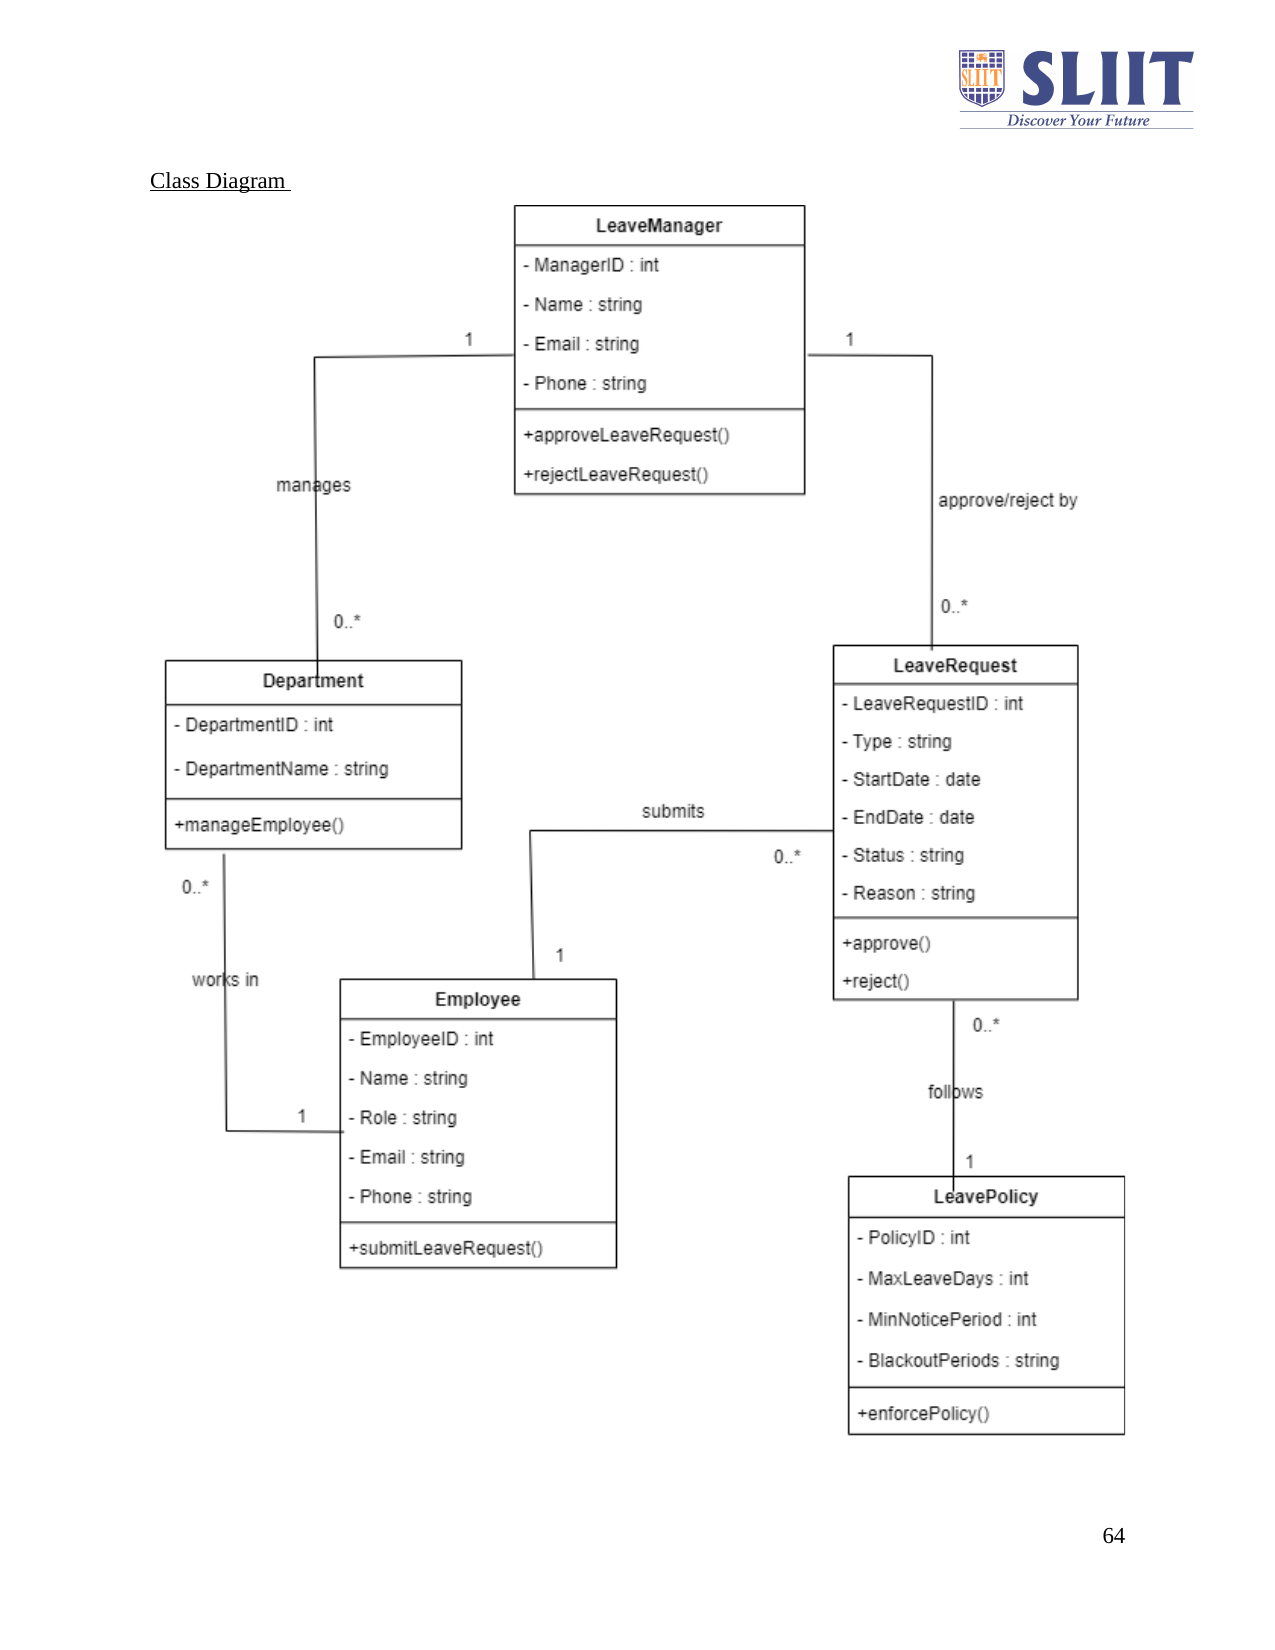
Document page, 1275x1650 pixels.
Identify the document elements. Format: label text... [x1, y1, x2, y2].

picture [150, 205, 1125, 1440]
subtitle Class Diagram [150, 167, 1125, 193]
picture [959, 50, 1194, 129]
